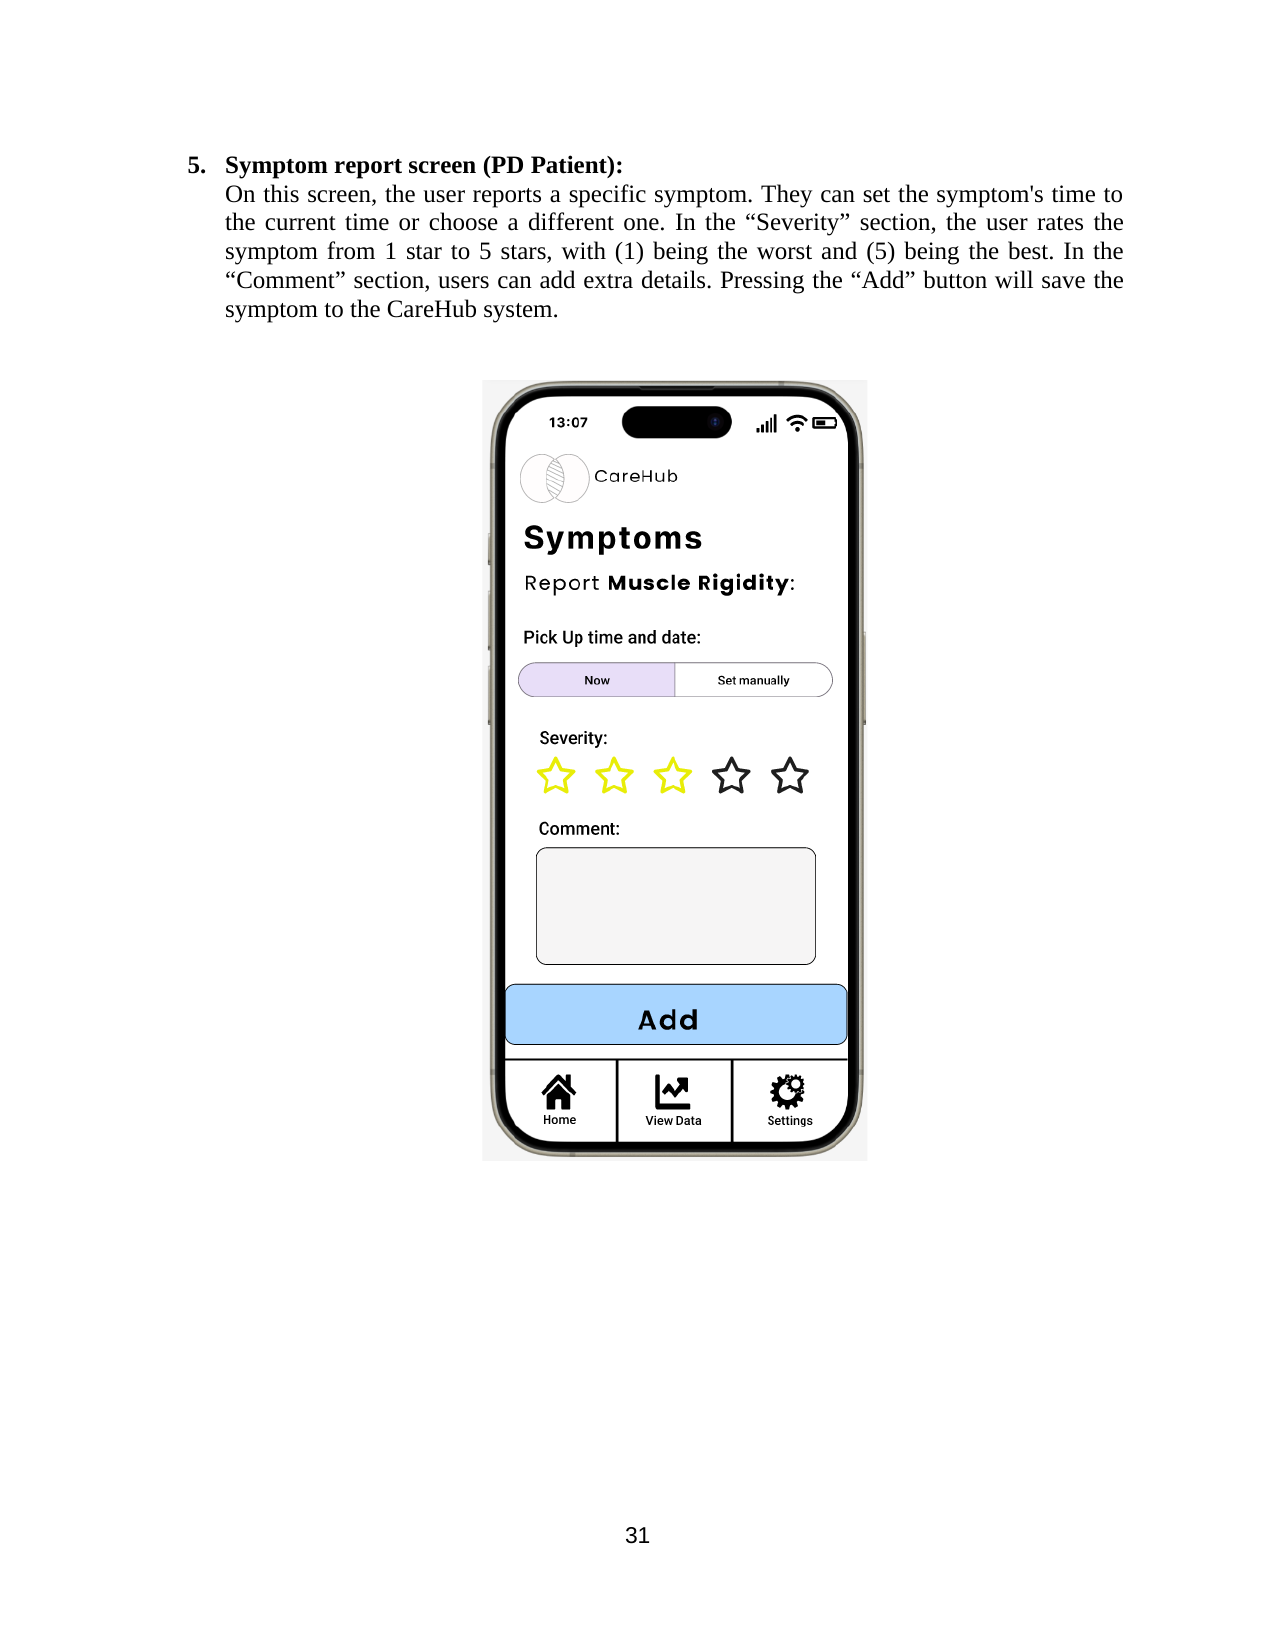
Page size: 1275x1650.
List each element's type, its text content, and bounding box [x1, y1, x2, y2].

picture [482, 380, 868, 1161]
text On this screen, the user reports a specific symptom. They can set the symptom's time to the current time or choose a different one. In the “Severity” section, the user rates the symptom from 1 star to 5 stars, with (1) being the worst and (5) being the best. In the “Comment” section, users can add extra details. Pressing the “Add” button will save the symptom to the CareHub system. [225, 179, 1125, 322]
list Symptom report screen (PD Patient): [187, 150, 1125, 179]
